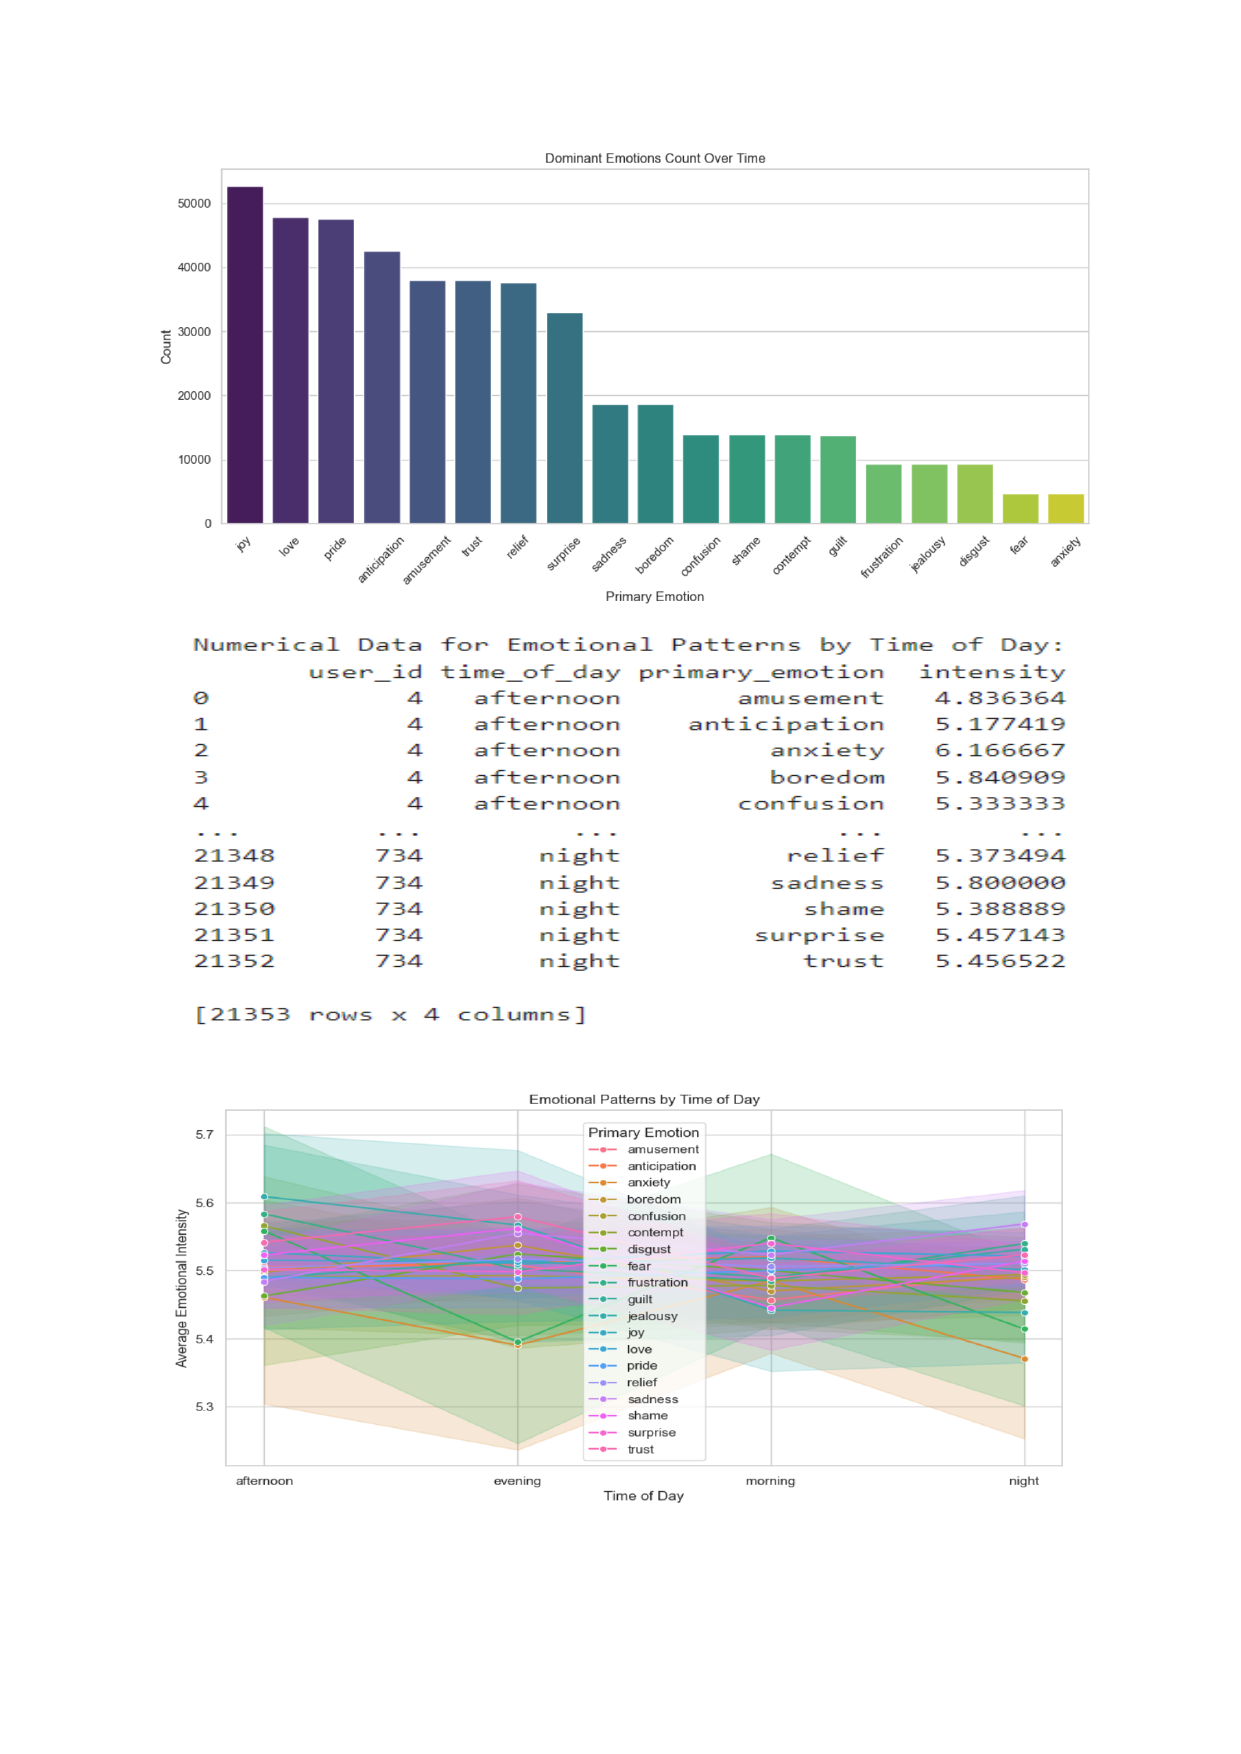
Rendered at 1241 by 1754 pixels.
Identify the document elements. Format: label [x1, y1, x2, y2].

picture [150, 1088, 1091, 1510]
picture [150, 150, 1091, 1028]
